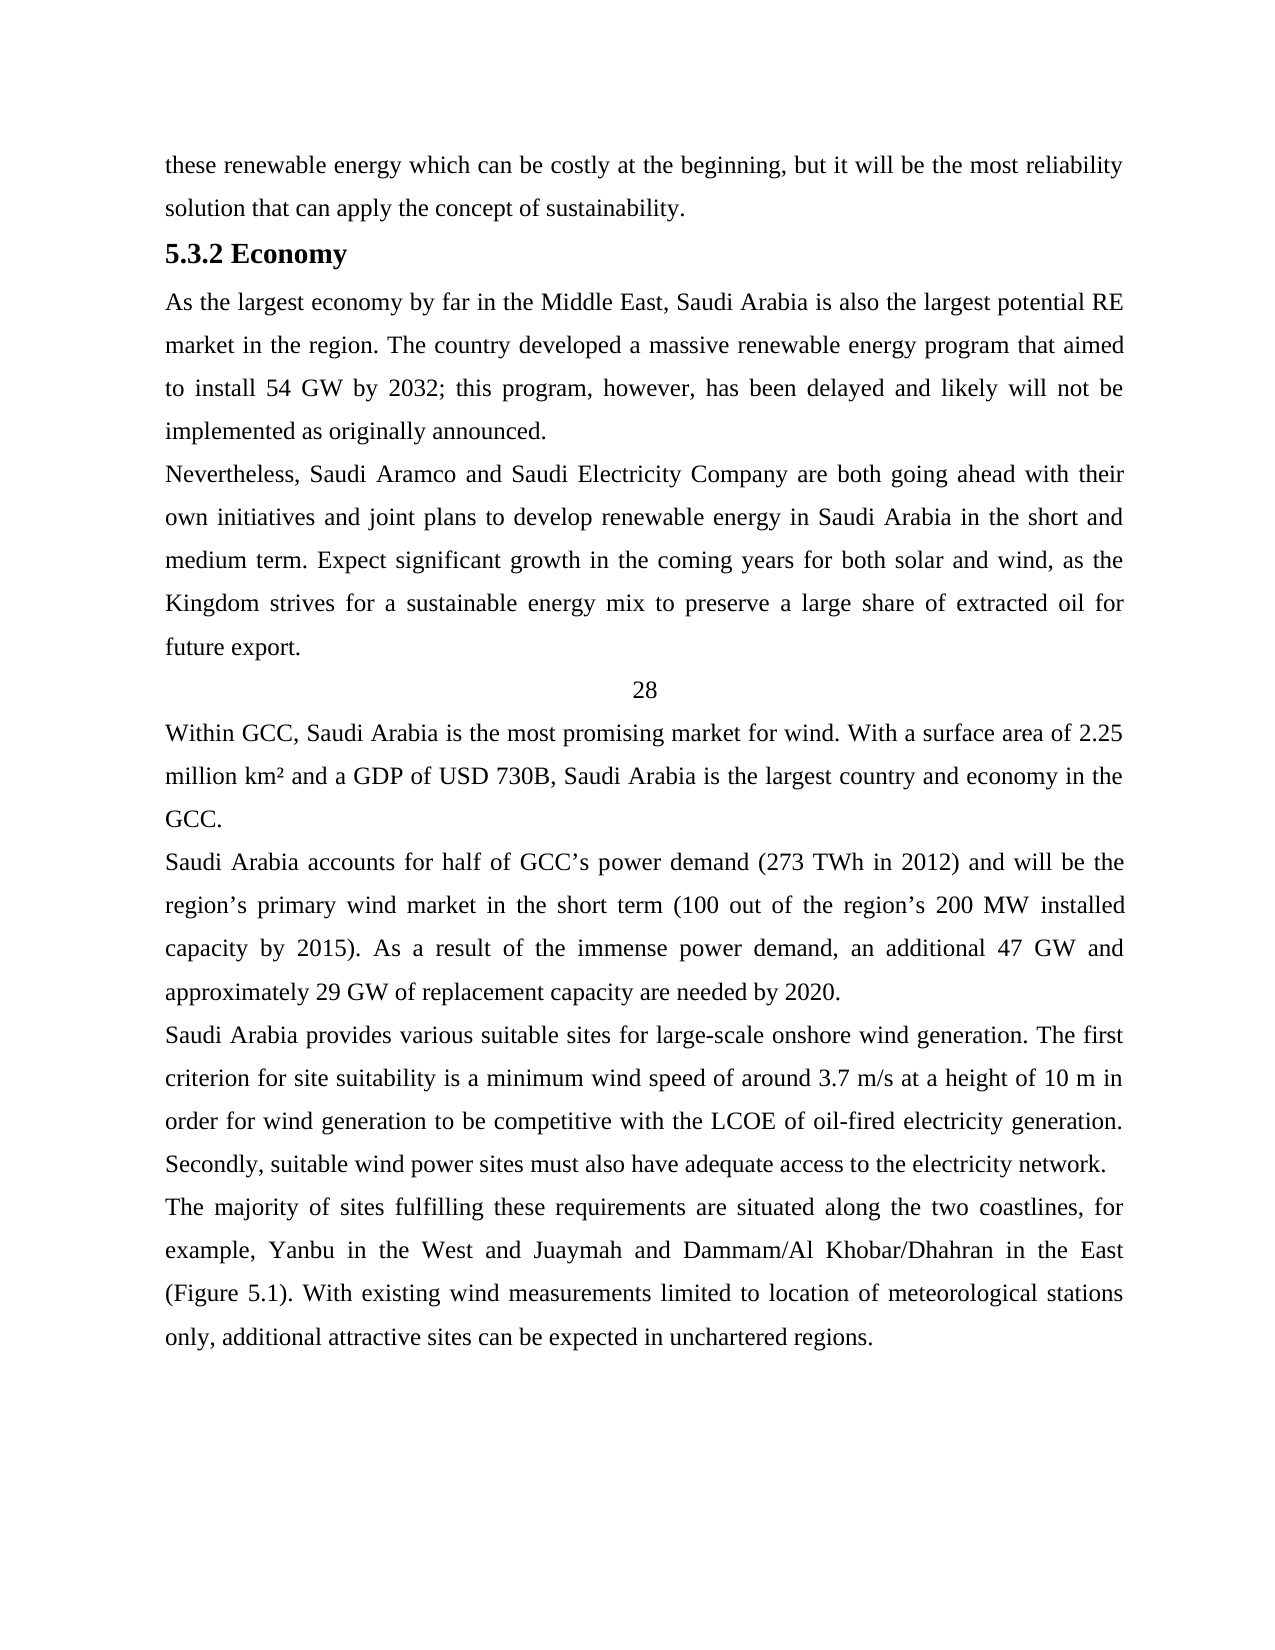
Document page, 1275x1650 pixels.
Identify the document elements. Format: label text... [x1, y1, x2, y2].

text 5.3.2 Economy [165, 236, 1125, 270]
text 28 [165, 675, 1125, 703]
text Within GCC, Saudi Arabia is the most promising market for wind. With a surface area of 2.25 million km² and a GDP of USD 730B, Saudi Arabia is the largest country and economy in the GCC. [165, 718, 1125, 833]
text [165, 150, 1125, 222]
text Nevertheless, Saudi Aramco and Saudi Electricity Company are both going ahead with their own initiatives and joint plans to develop renewable energy in Saudi Arabia in the short and medium term. Expect significant growth in the coming years for both solar and wind, as the Kingdom strives for a sustainable energy mix to preserve a large share of extracted oil for future export. [165, 459, 1125, 660]
text Saudi Arabia provides various suitable sites for large-scale onshore wind generation. The first criterion for site suitability is a minimum wind speed of around 3.7 m/s at a height of 10 m in order for wind generation to be competitive with the LCOE of oil-fired electricity generation. Secondly, suitable wind power sites must also have adequate access to the electricity network. [165, 1020, 1125, 1178]
text The majority of sites fulfilling these requirements are situated along the two coastlines, for example, Yanbu in the West and Juaymah and Dammam/Al Khobar/Dhahran in the East (Figure 5.1). With existing wind measurements limited to location of meteorological stations only, additional attractive sites can be expected in unchartered regions. [165, 1192, 1125, 1350]
text Saudi Arabia accounts for half of GCC’s power demand (273 TWh in 2012) and will be the region’s primary wind market in the short term (100 out of the region’s 200 MW installed capacity by 2015). As a result of the immense power demand, an additional 47 GW and approximately 29 GW of replacement capacity are needed by 2020. [165, 847, 1125, 1005]
text As the largest economy by far in the Middle East, Saudi Arabia is also the largest potential RE market in the region. The country developed a massive renewable energy program that aimed to install 54 GW by 2032; this program, however, has been delayed and likely will not be implemented as originally announced. [165, 287, 1125, 445]
